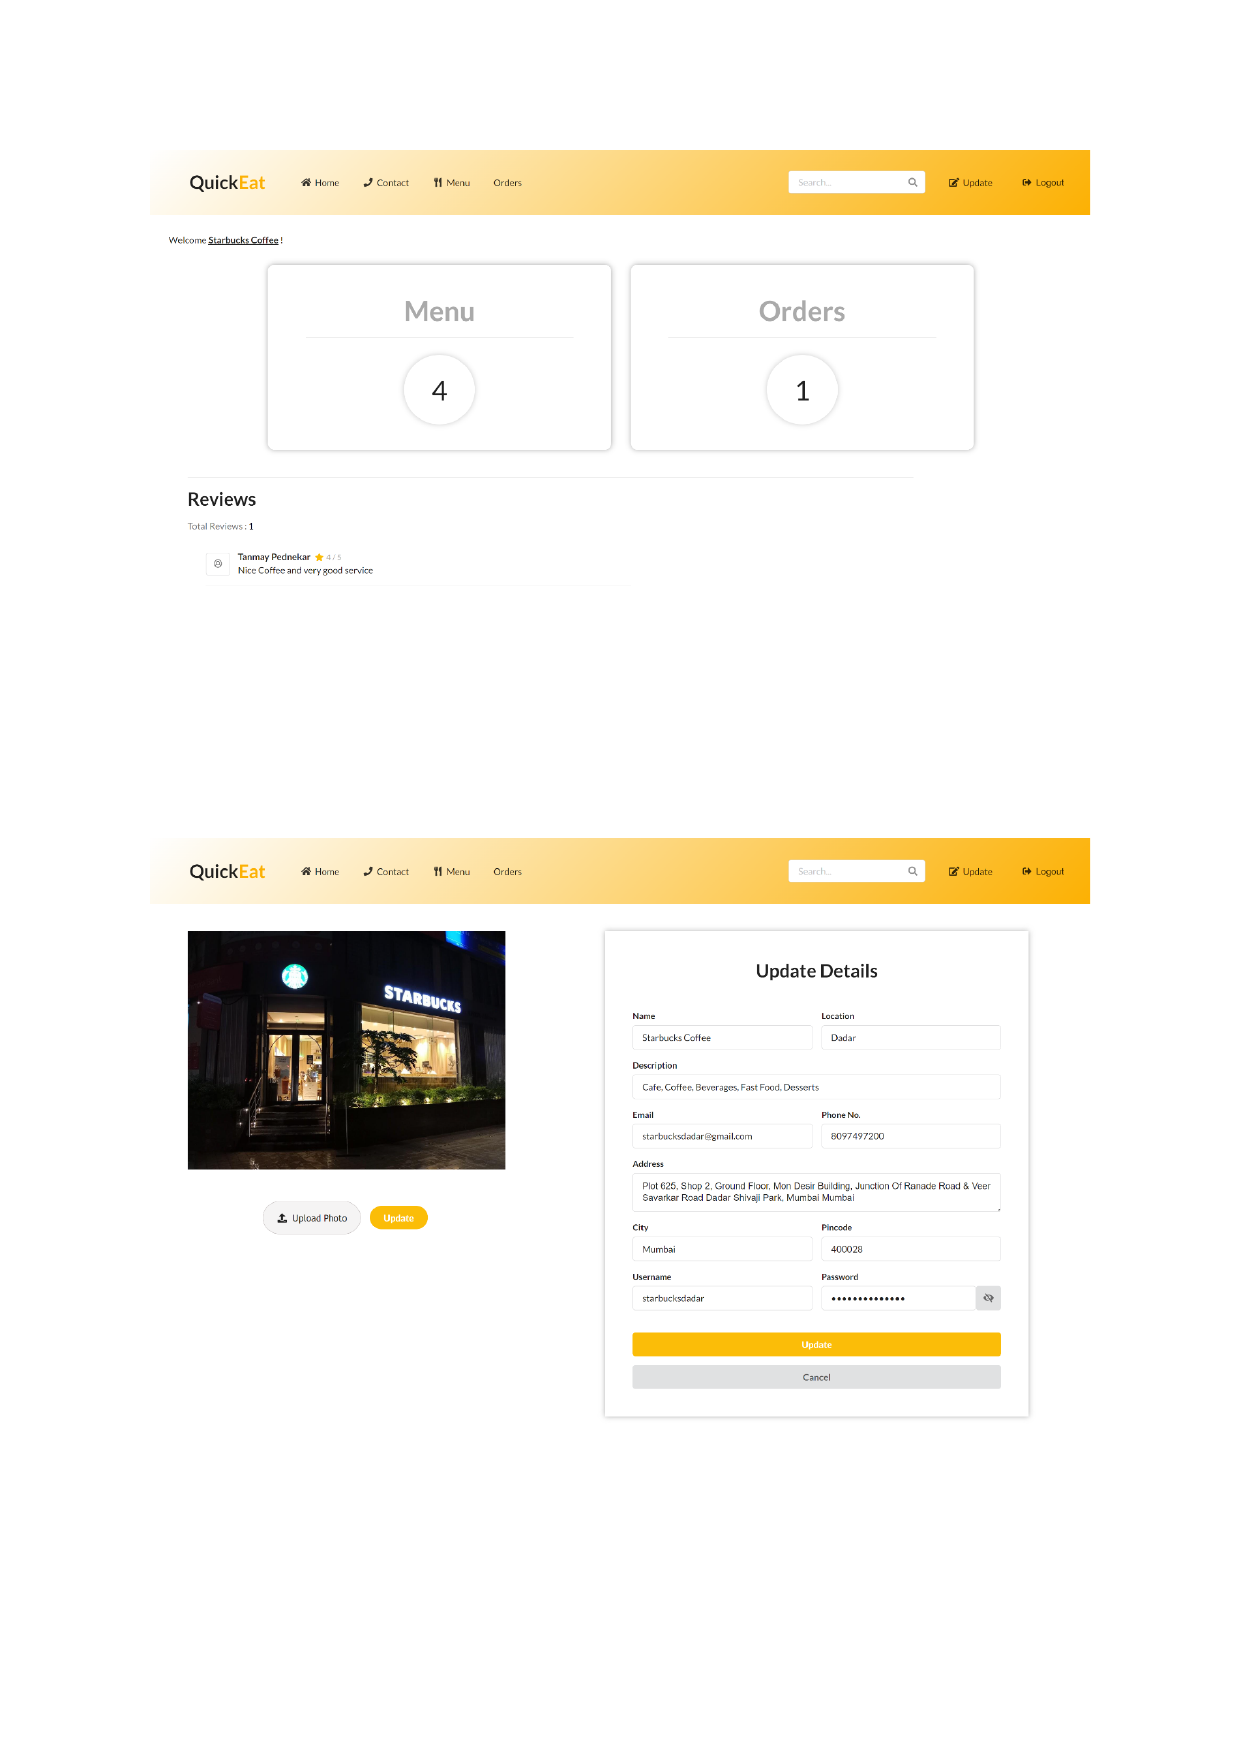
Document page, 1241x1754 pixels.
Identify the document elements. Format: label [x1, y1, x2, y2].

picture [150, 150, 1091, 773]
picture [150, 838, 1091, 1461]
